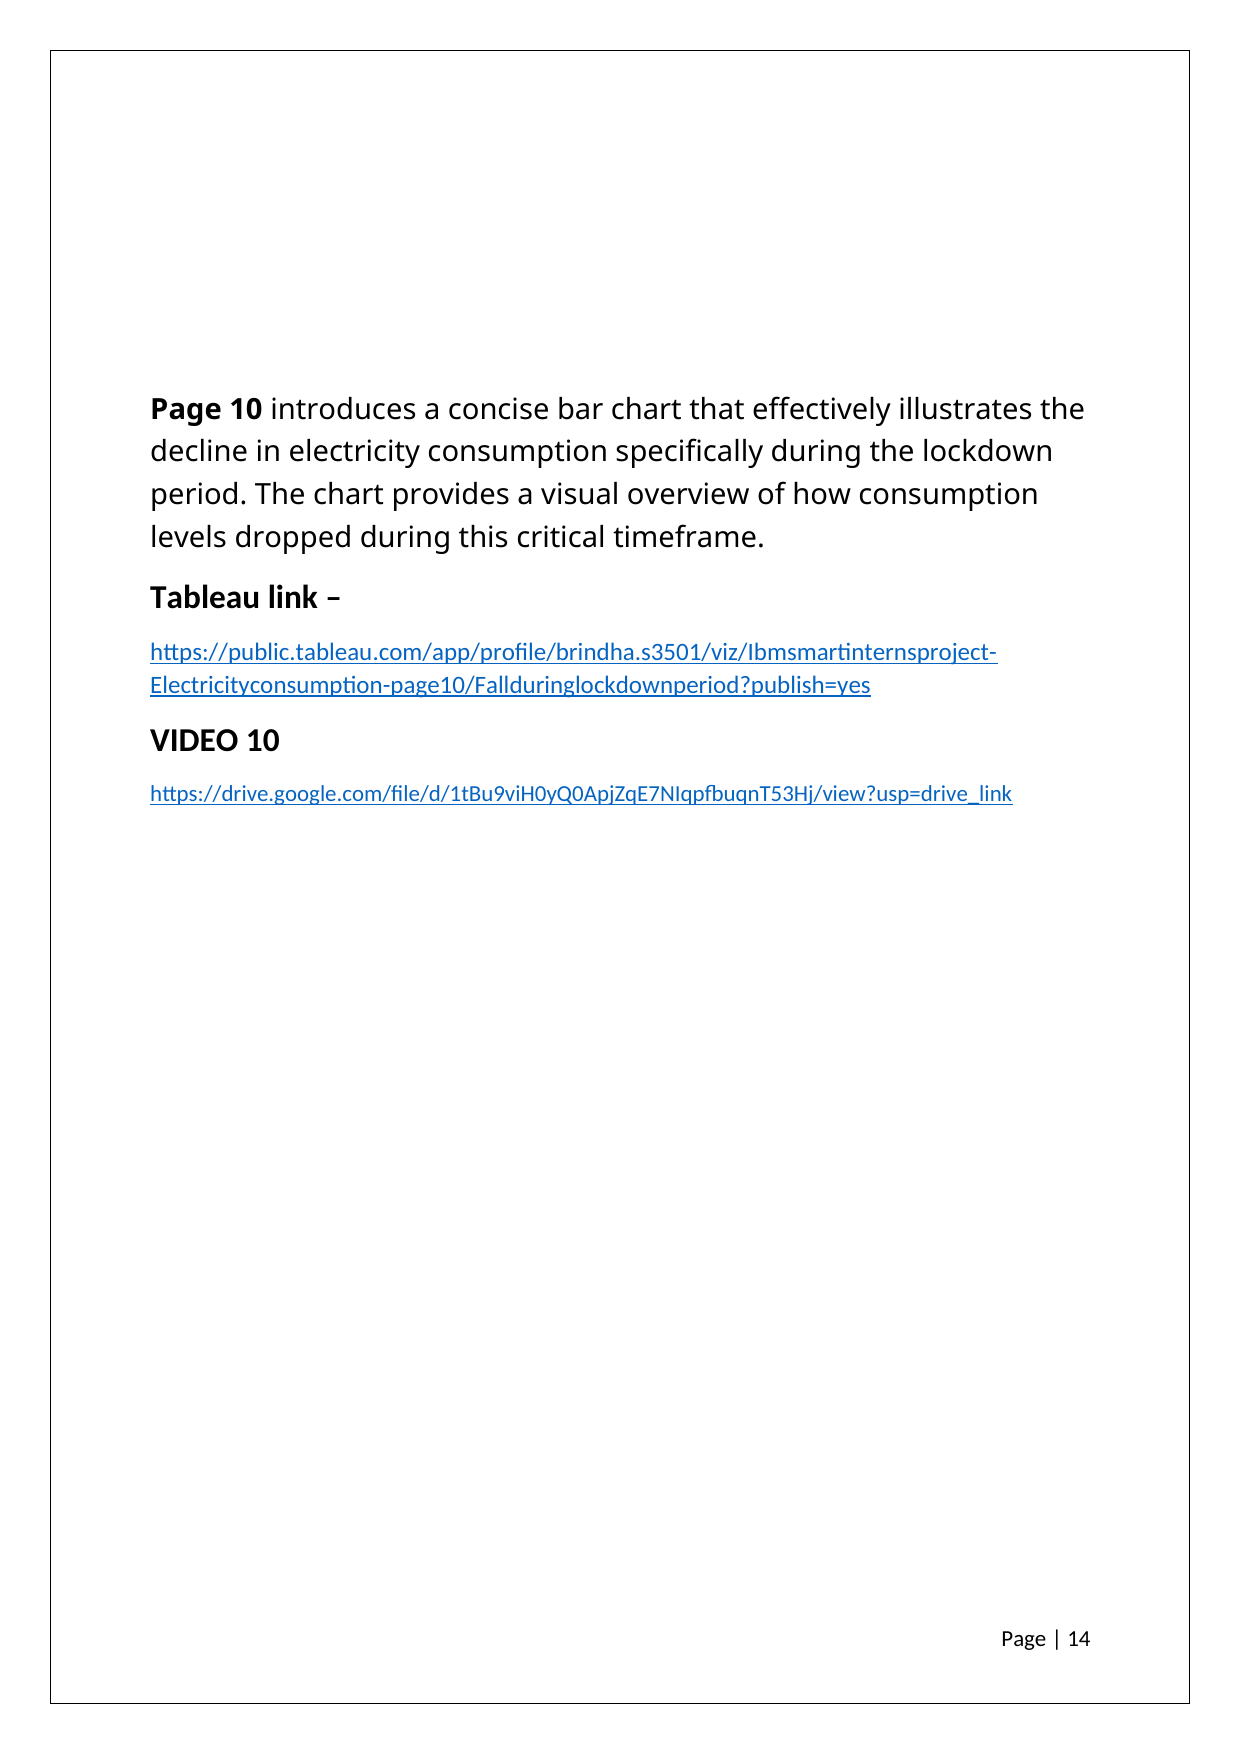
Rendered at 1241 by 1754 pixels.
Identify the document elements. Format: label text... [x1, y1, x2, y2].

text VIDEO 10 [150, 719, 1090, 760]
text https://drive.google.com/file/d/1tBu9viH0yQ0ApjZqE7NIqpfbuqnT53Hj/view?usp=drive_link [150, 779, 1090, 808]
text Page 10 introduces a concise bar chart that effectively illustrates the decline in electricity consumption specifically during the lockdown period. The chart provides a visual overview of how consumption levels dropped during this critical timeframe. [150, 388, 1090, 556]
text https://public.tableau.com/app/profile/brindha.s3501/viz/Ibmsmartinternsproject-Electricityconsumption-page10/Fallduringlockdownperiod?publish=yes [150, 636, 1090, 700]
text Tableau link – [150, 576, 1090, 617]
